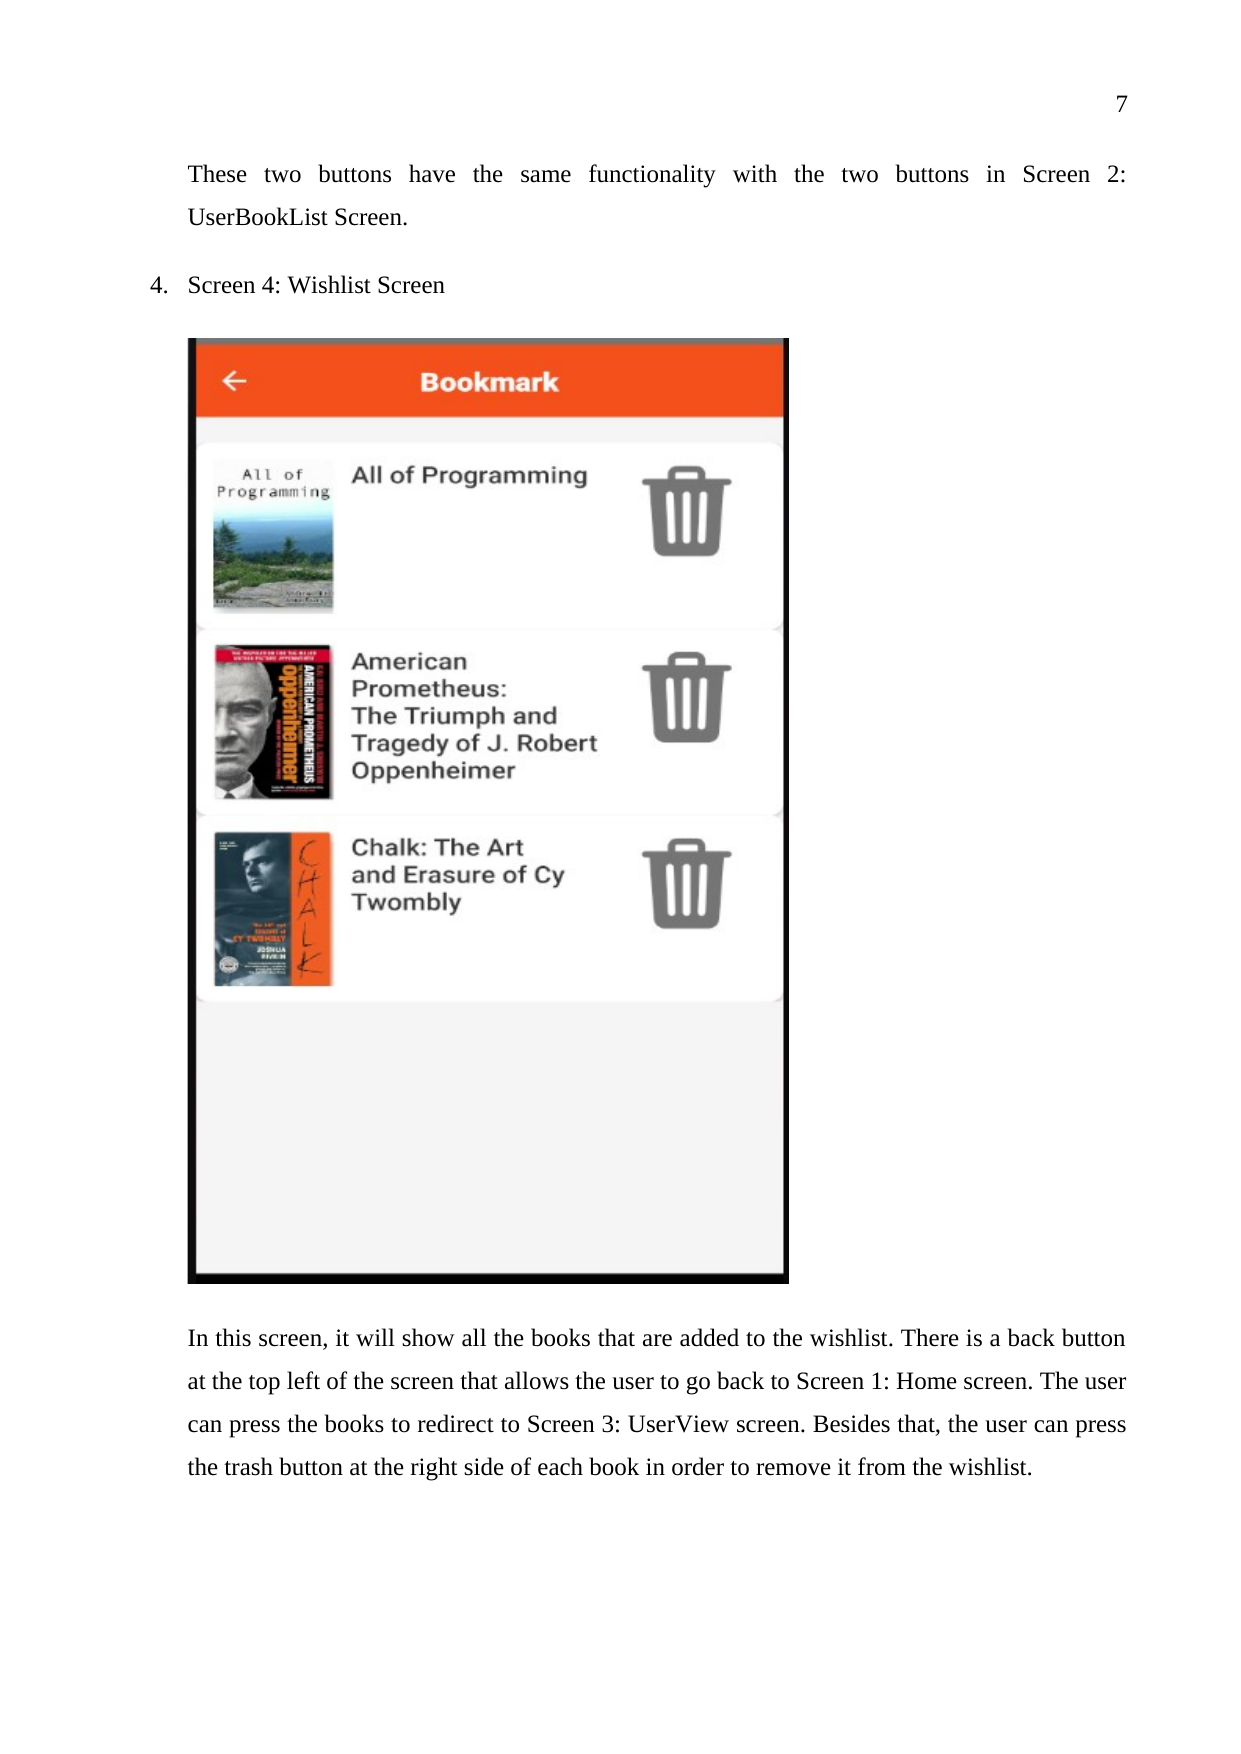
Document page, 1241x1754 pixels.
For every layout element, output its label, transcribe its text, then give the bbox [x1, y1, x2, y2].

list Screen 4: Wishlist Screen [150, 271, 1128, 299]
text In this screen, it will show all the books that are added to the wishlist. There is a back button at the top left of the screen that allows the user to go back to Screen 1: Home screen. The user can press the books to redirect to Screen 3: UserView screen. Besides that, the user can press the trash button at the right side of each book in order to remove it from the wishlist. [187, 1323, 1128, 1481]
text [187, 159, 1128, 231]
picture [187, 338, 789, 1284]
